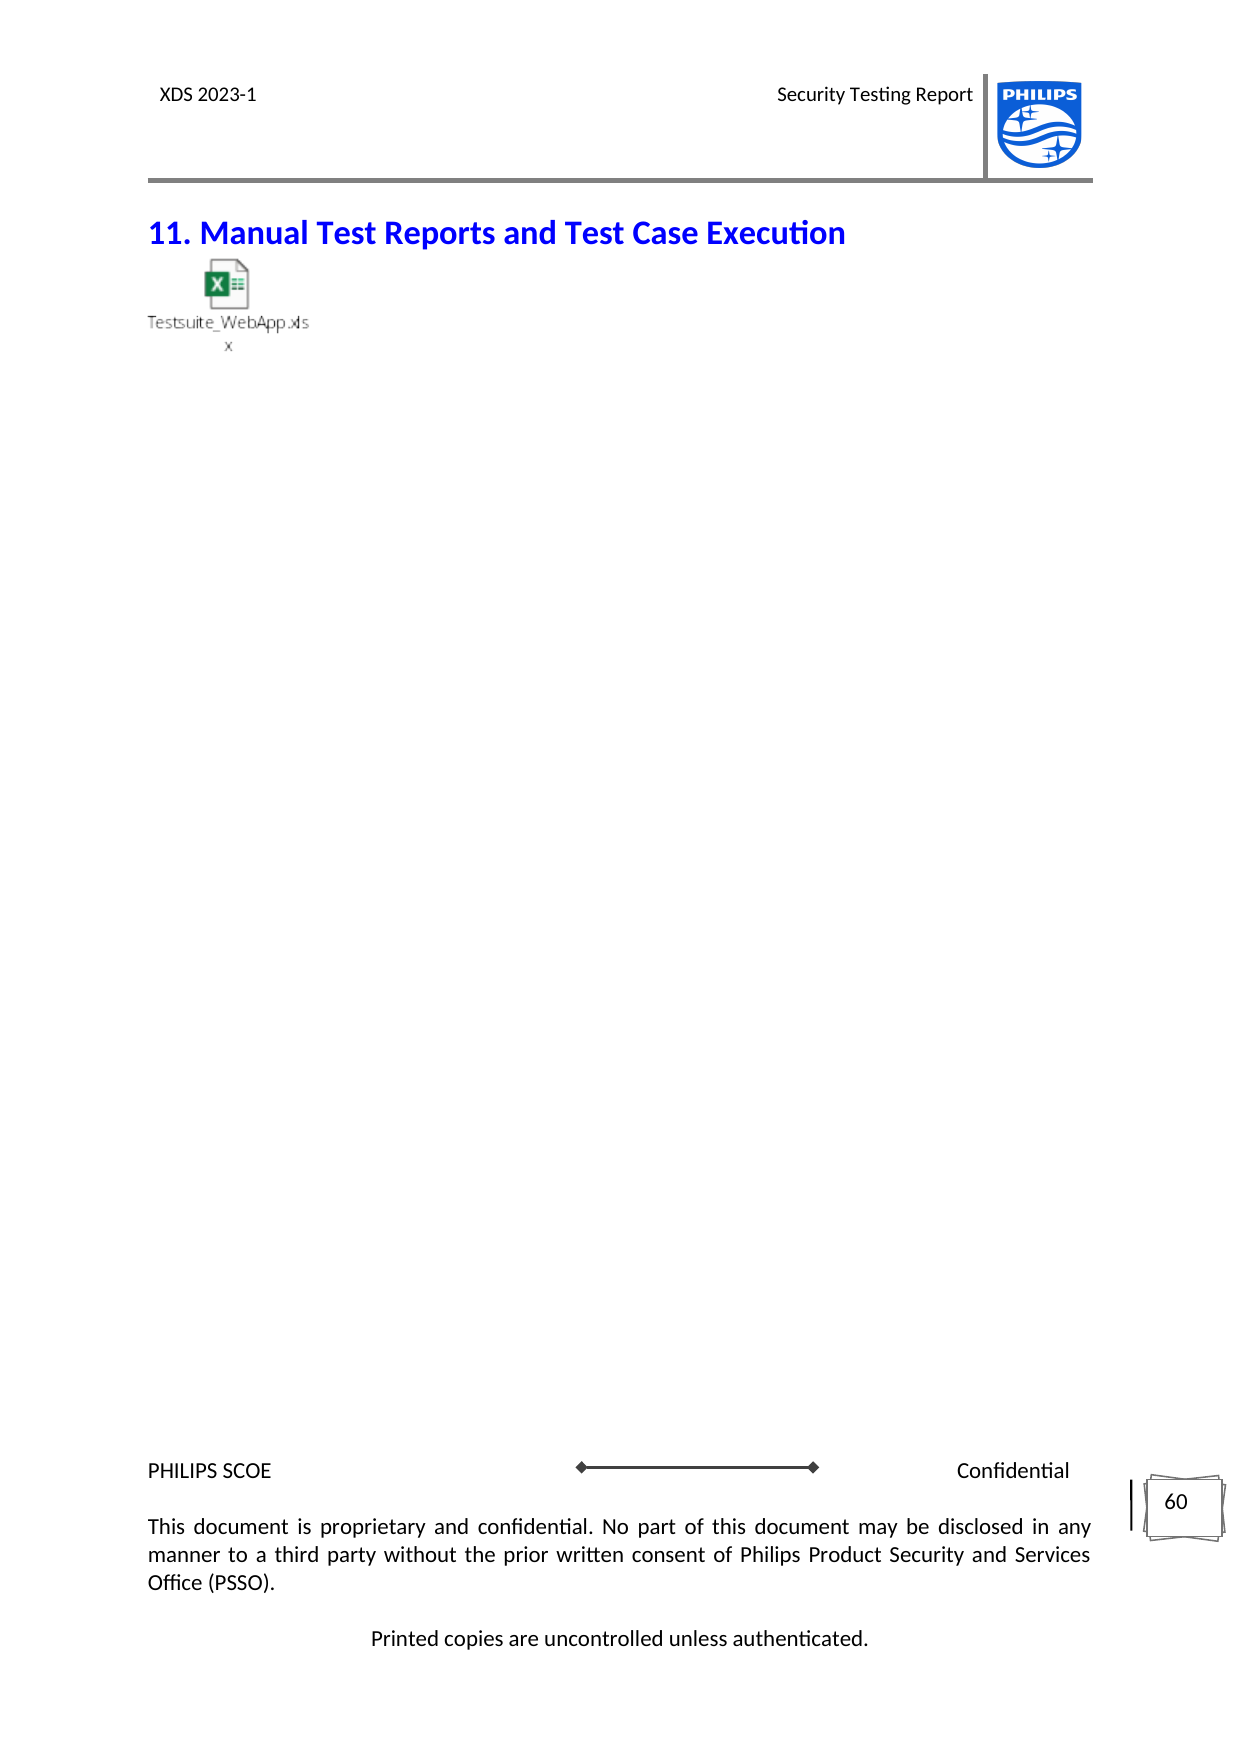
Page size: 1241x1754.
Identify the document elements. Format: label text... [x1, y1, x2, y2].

picture [997, 81, 1082, 168]
subtitle 11. Manual Test Reports and Test Case Execution [148, 211, 1093, 253]
